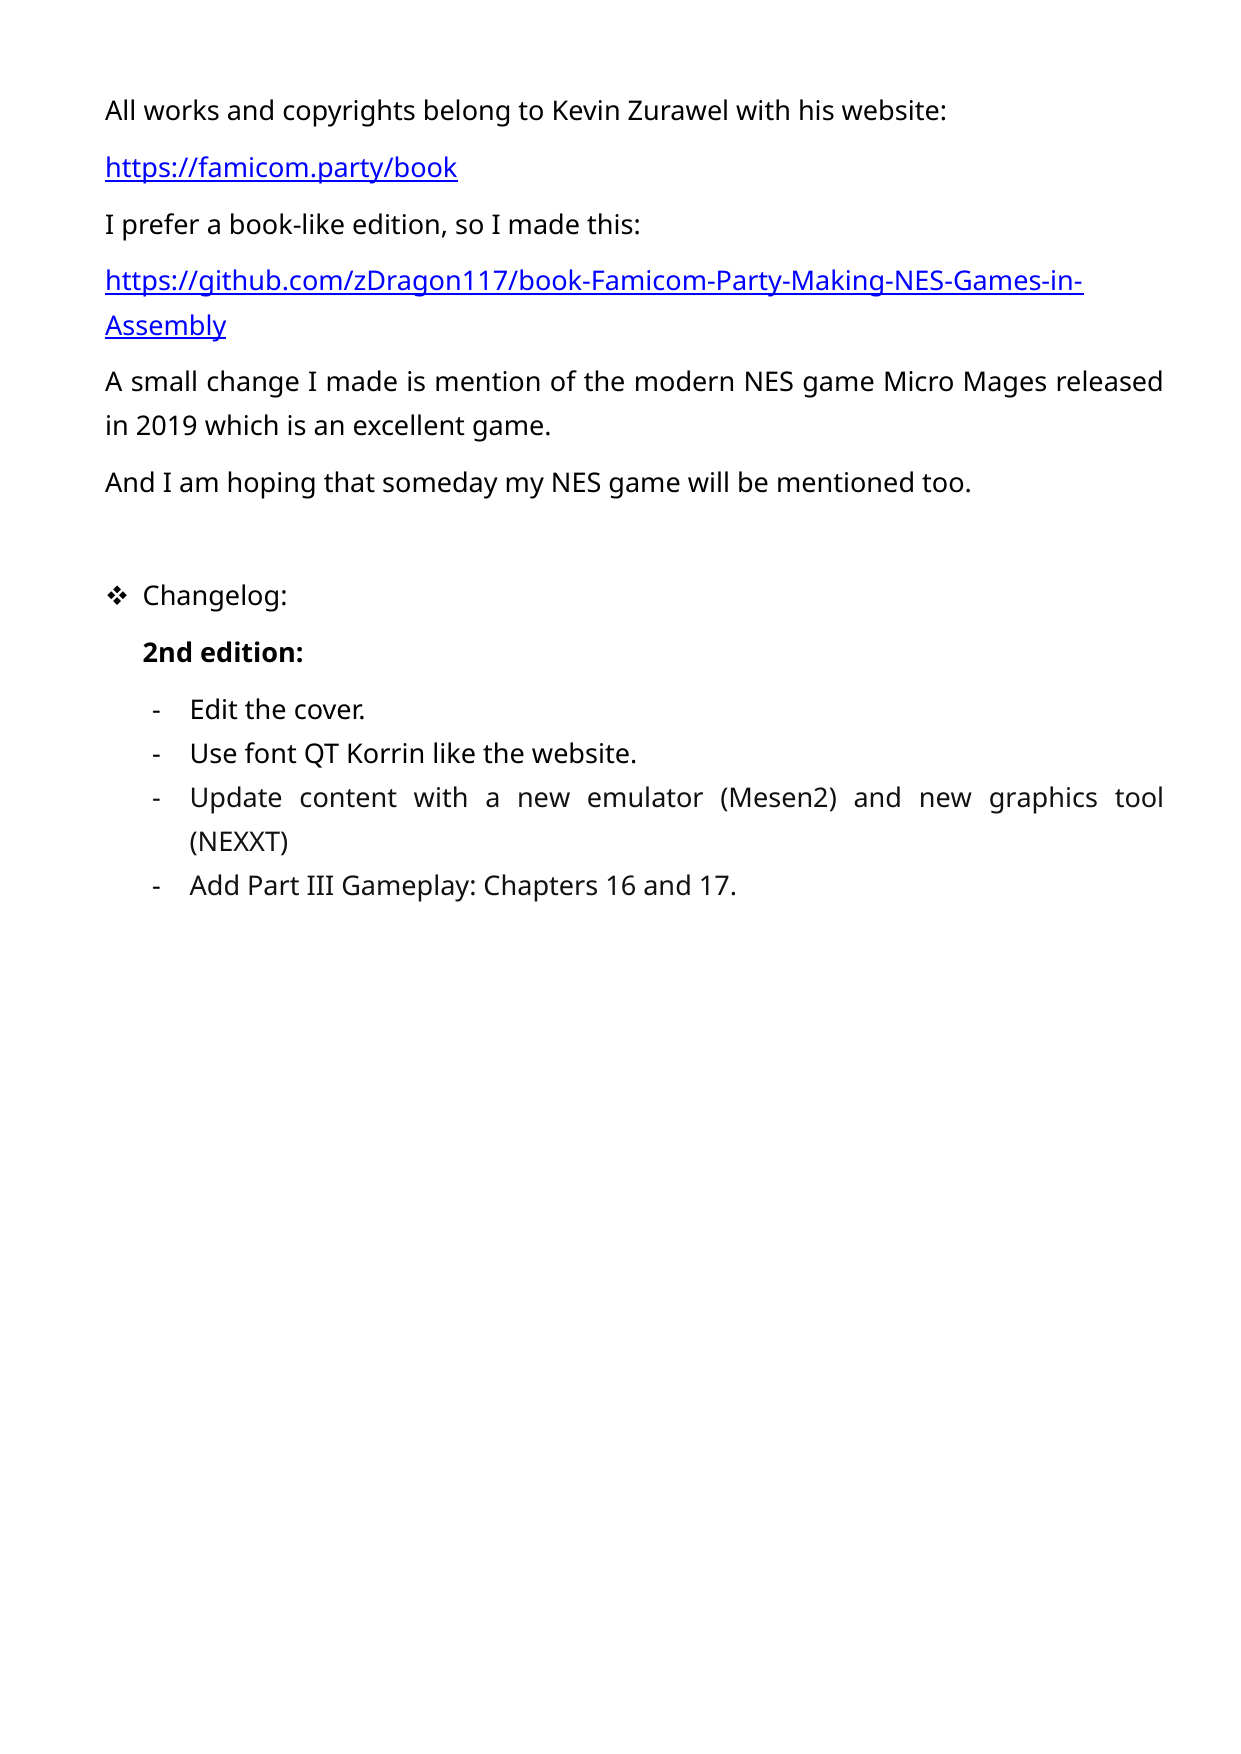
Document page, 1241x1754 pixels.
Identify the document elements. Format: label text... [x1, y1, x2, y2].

text 2nd edition: [105, 633, 1165, 670]
text I prefer a book-like edition, so I made this: [105, 205, 1165, 242]
list Edit the cover. [152, 690, 1165, 727]
text All works and copyrights belong to Kevin Zurawel with his website: [105, 92, 1165, 129]
list Add Part III Gameplay: Chapters 16 and 17. [152, 867, 1165, 904]
list Update content with a new emulator (Mesen2) and new graphics tool (NEXXT) [152, 778, 1165, 859]
list Use font QT Korrin like the website. [152, 734, 1165, 771]
text A small change I made is mention of the modern NES game Micro Mages released in 2019 which is an excellent game. [105, 363, 1165, 444]
text https://famicom.party/book [105, 148, 1165, 185]
list Changelog: [105, 577, 1165, 614]
text And I am hoping that someday my NES game will be mentioned too. [105, 463, 1165, 500]
text https://github.com/zDragon117/book-Famicom-Party-Making-NES-Games-in-Assembly [105, 262, 1165, 343]
